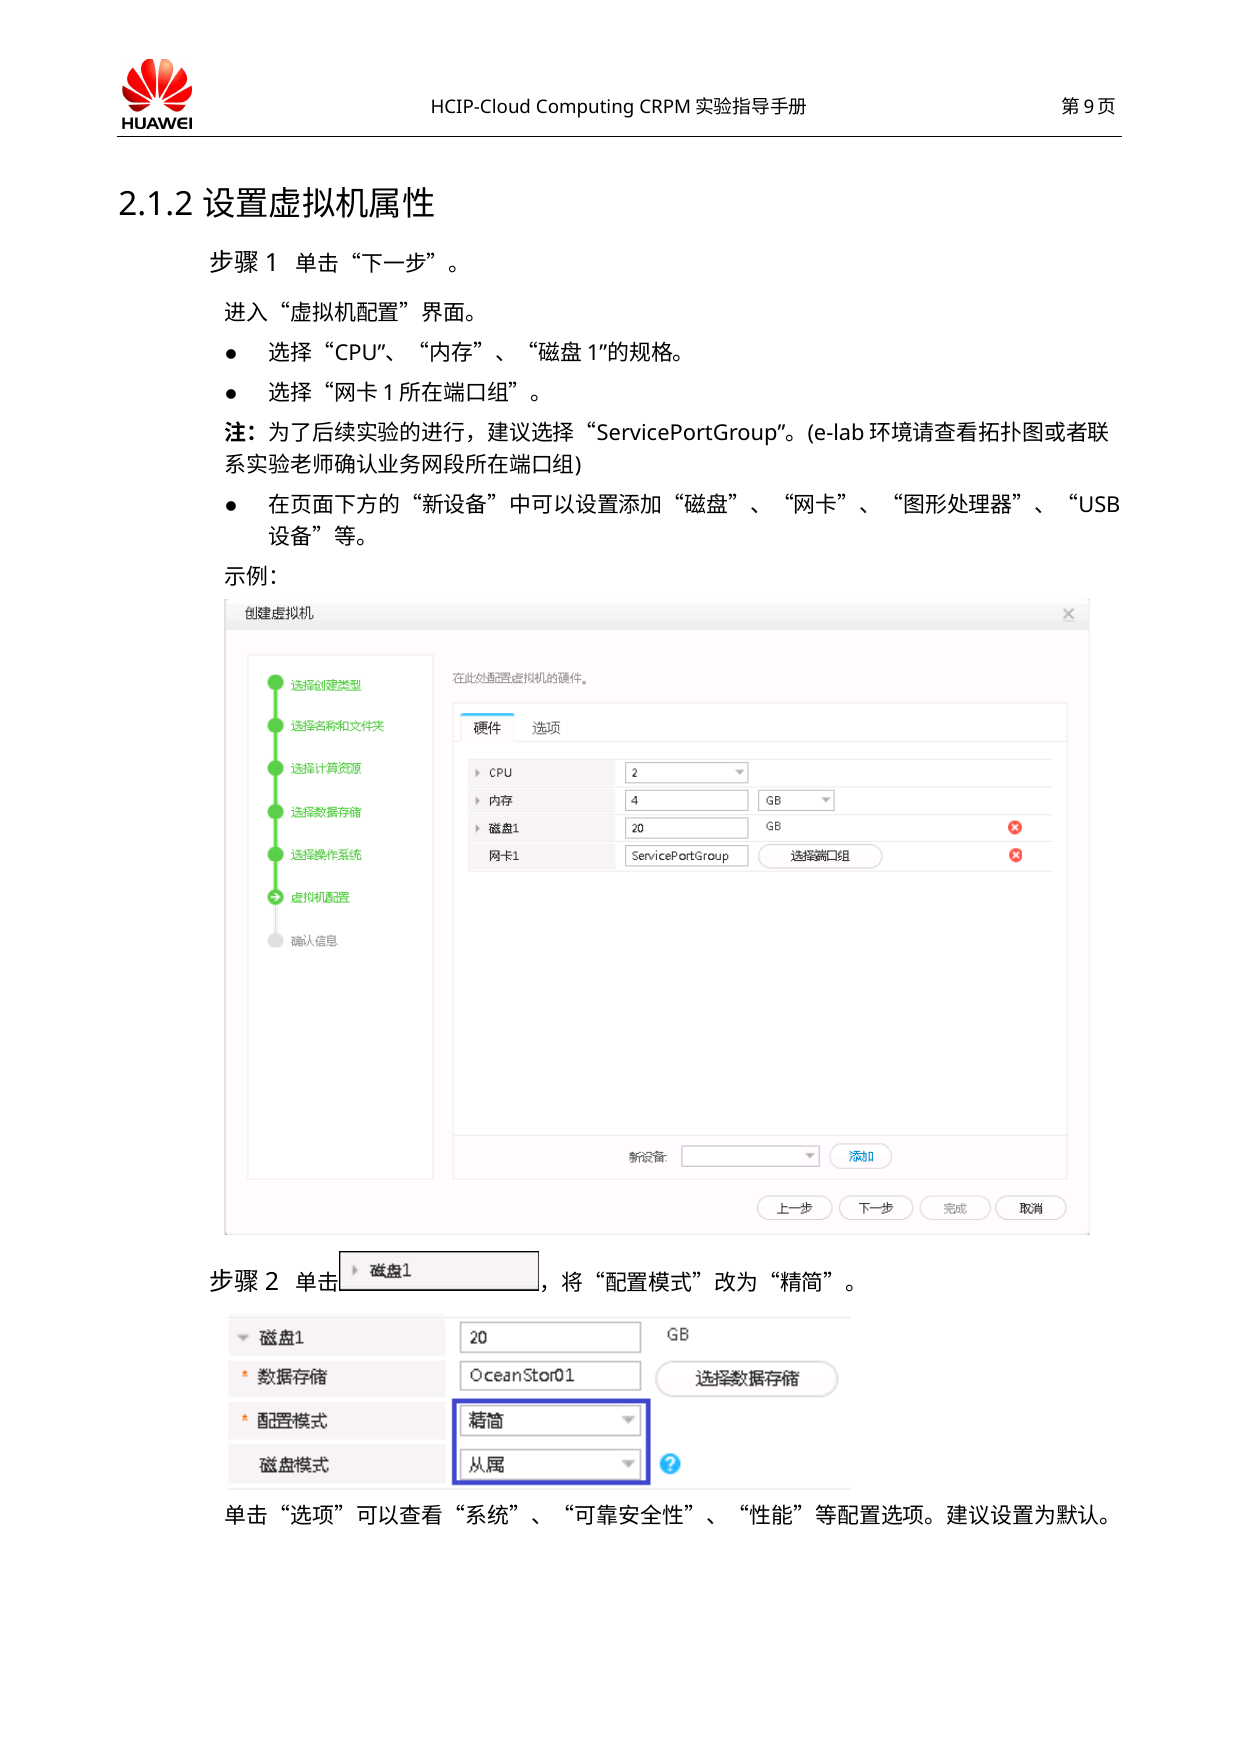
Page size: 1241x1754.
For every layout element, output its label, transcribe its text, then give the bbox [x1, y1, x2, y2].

text 进入“虚拟机配置”界面。 [224, 295, 1122, 327]
subtitle 设置虚拟机属性 [118, 177, 1122, 226]
text 示例： [224, 559, 1122, 591]
text 选择“网卡1所在端口组”。 [224, 375, 1122, 407]
picture [224, 599, 1090, 1235]
picture [339, 1251, 539, 1291]
text 单击“选项”可以查看“系统”、“可靠安全性”、“性能”等配置选项。建议设置为默认。 [224, 1498, 1122, 1529]
picture [224, 1314, 851, 1490]
text 选择“CPU”、“内存”、“磁盘1”的规格。 [224, 335, 1122, 367]
text 注：为了后续实验的进行，建议选择“ServicePortGroup”。(e-lab环境请查看拓扑图或者联系实验老师确认业务网段所在端口组) [224, 415, 1122, 479]
text 单击“下一步”。 [279, 242, 1122, 278]
text 单击，将“配置模式”改为“精简”。 [279, 1251, 1122, 1298]
picture [122, 59, 192, 129]
text 在页面下方的“新设备”中可以设置添加“磁盘”、“网卡”、“图形处理器”、“USB设备”等。 [224, 487, 1122, 551]
